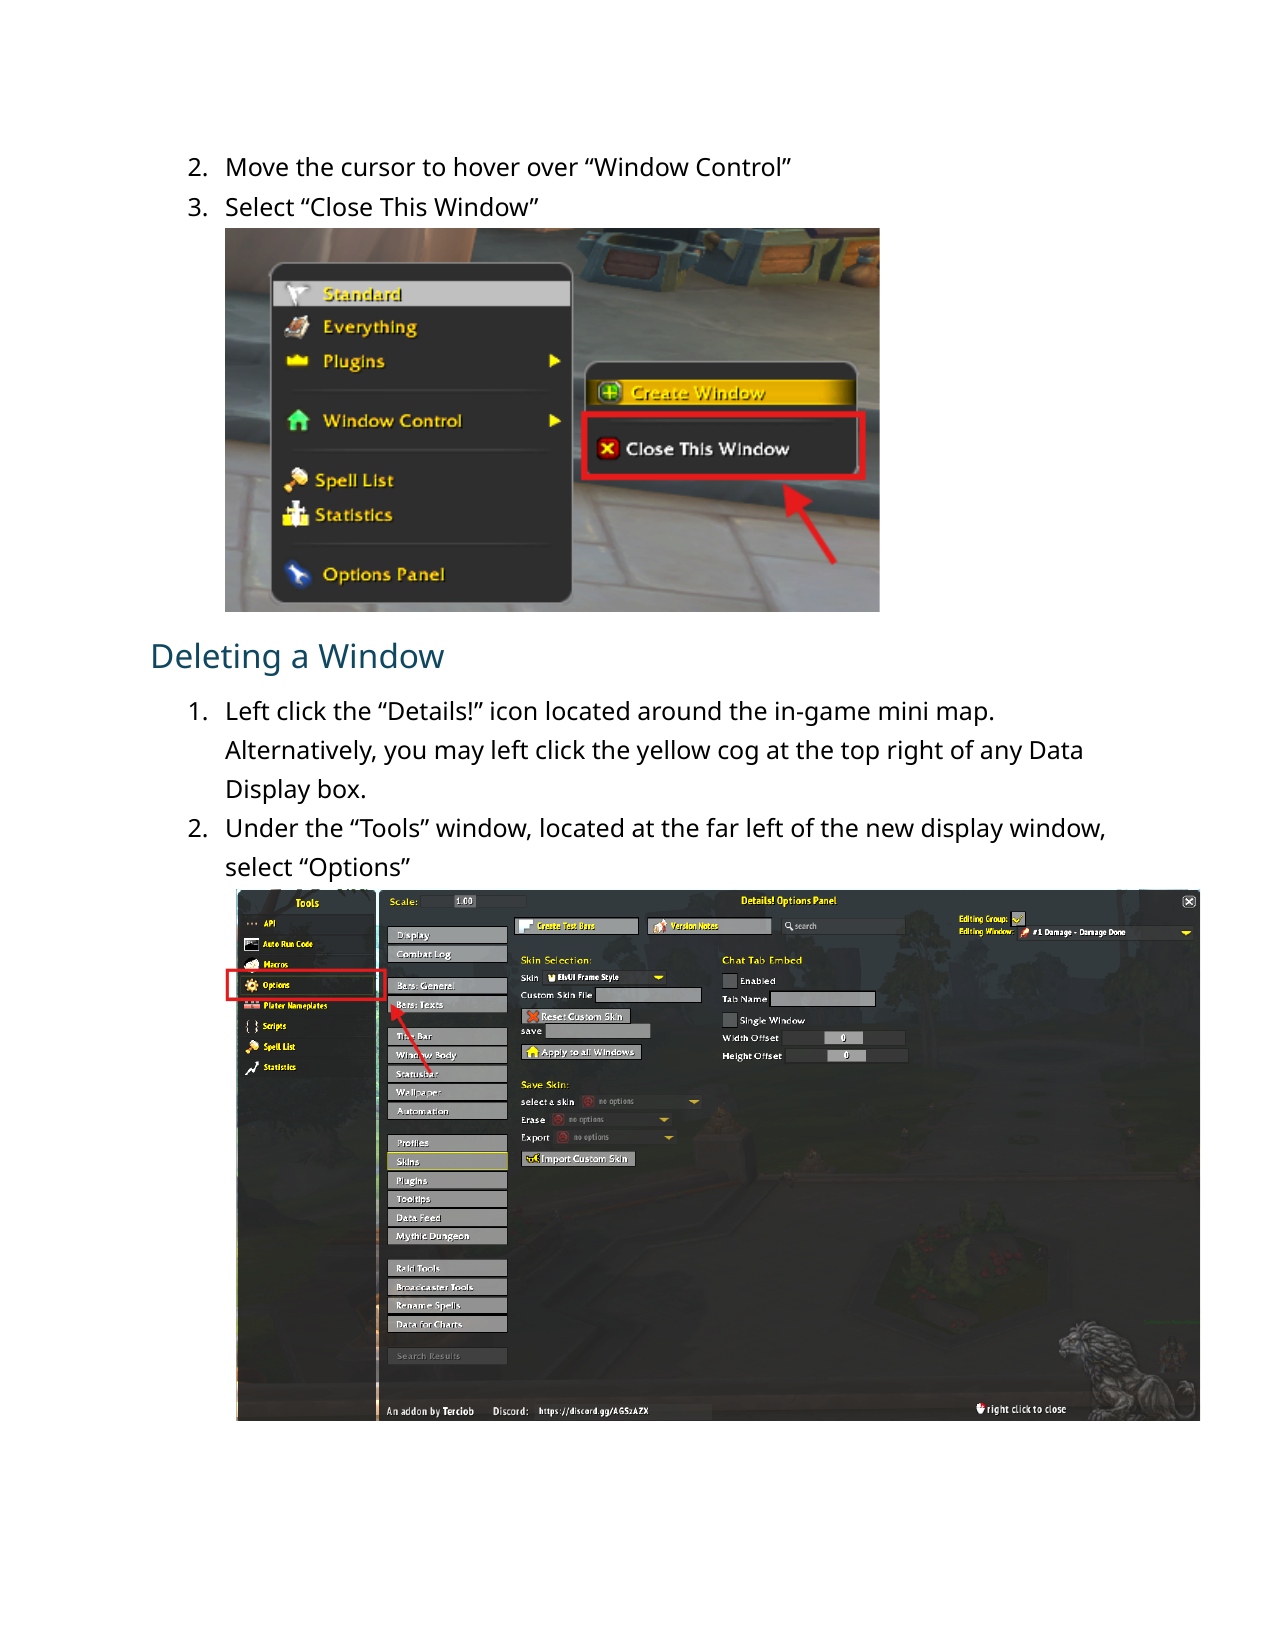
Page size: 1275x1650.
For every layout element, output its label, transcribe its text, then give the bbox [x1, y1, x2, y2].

subtitle Deleting a Window [150, 633, 1125, 678]
list Left click the “Details!” icon located around the in-game mini map. Alternatively, you may left click the yellow cog at the top right of any Data Display box. [187, 693, 1125, 806]
picture [225, 228, 880, 612]
picture [225, 889, 1200, 1421]
list Move the cursor to hover over “Window Control” [187, 150, 1125, 184]
